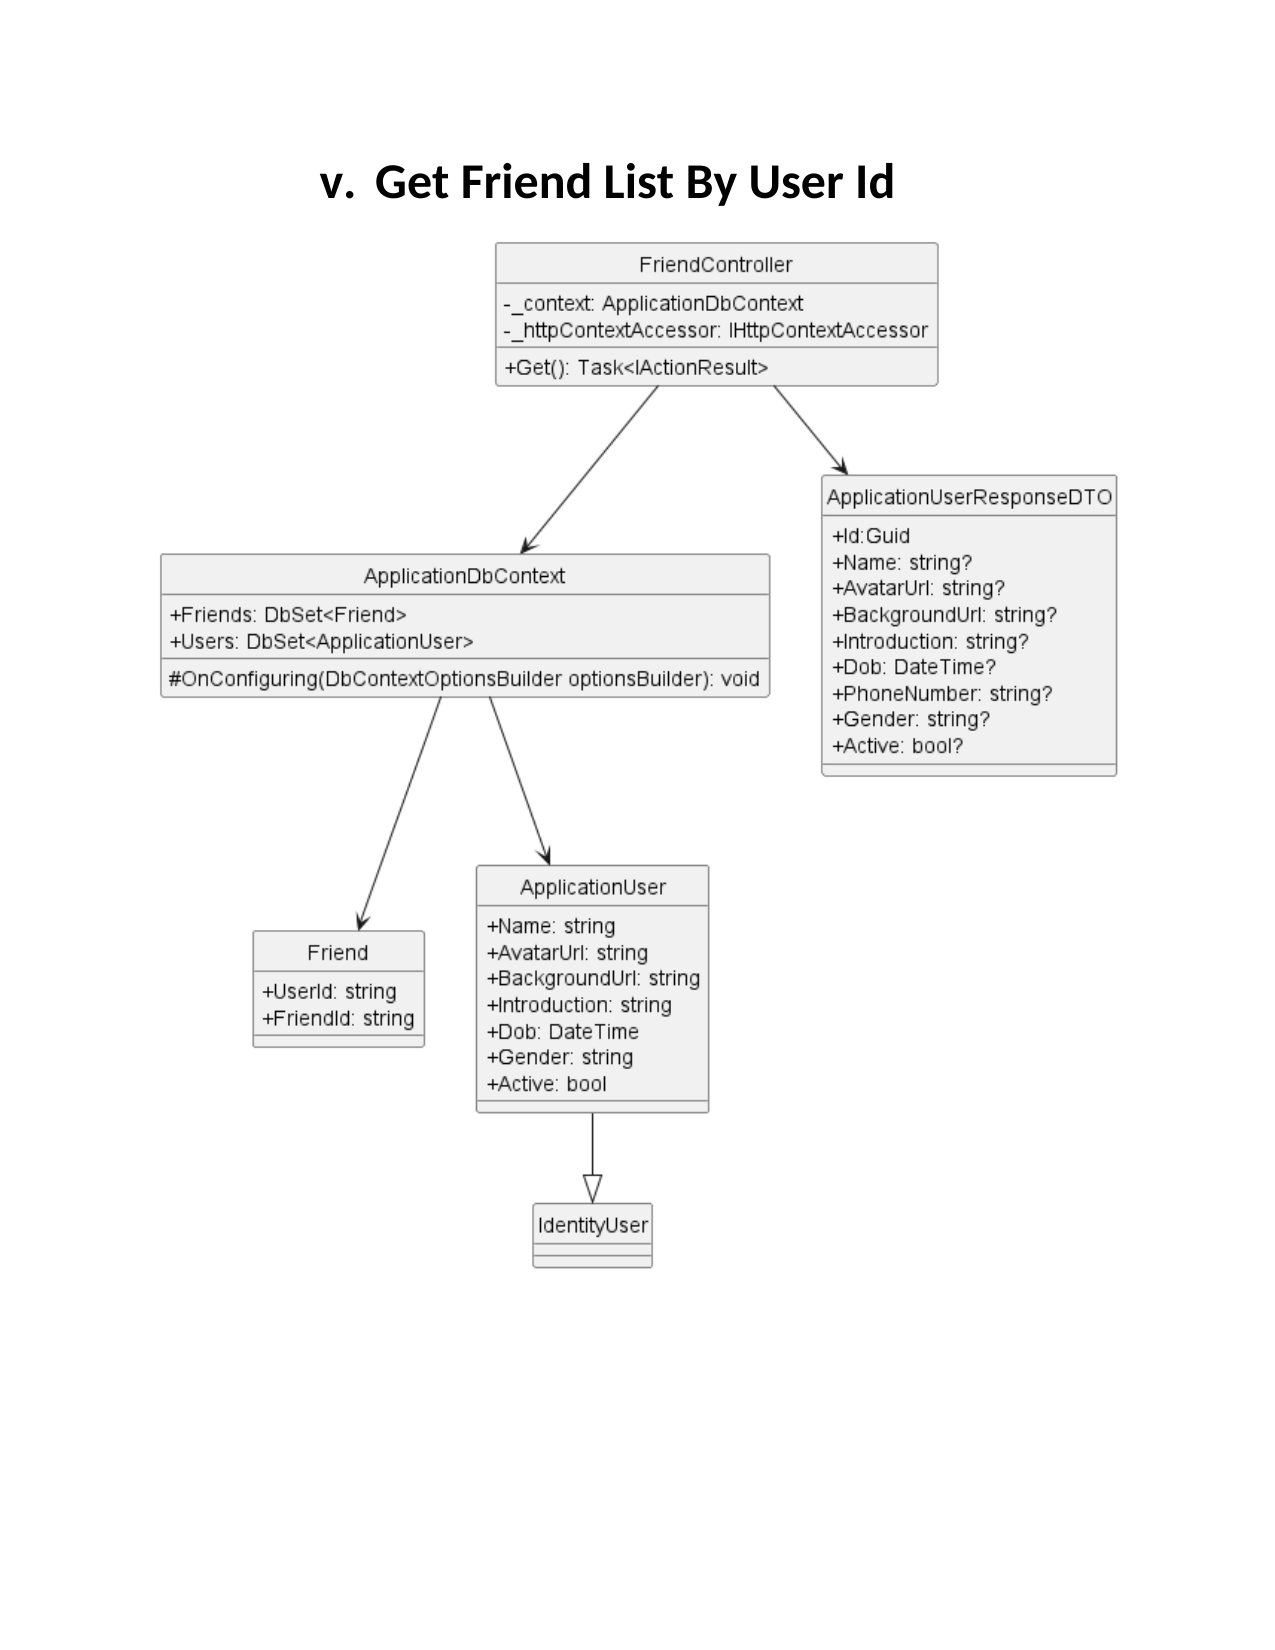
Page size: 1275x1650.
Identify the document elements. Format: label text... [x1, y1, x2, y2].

picture [150, 232, 1125, 1276]
list Get Friend List By User Id [356, 150, 1125, 211]
